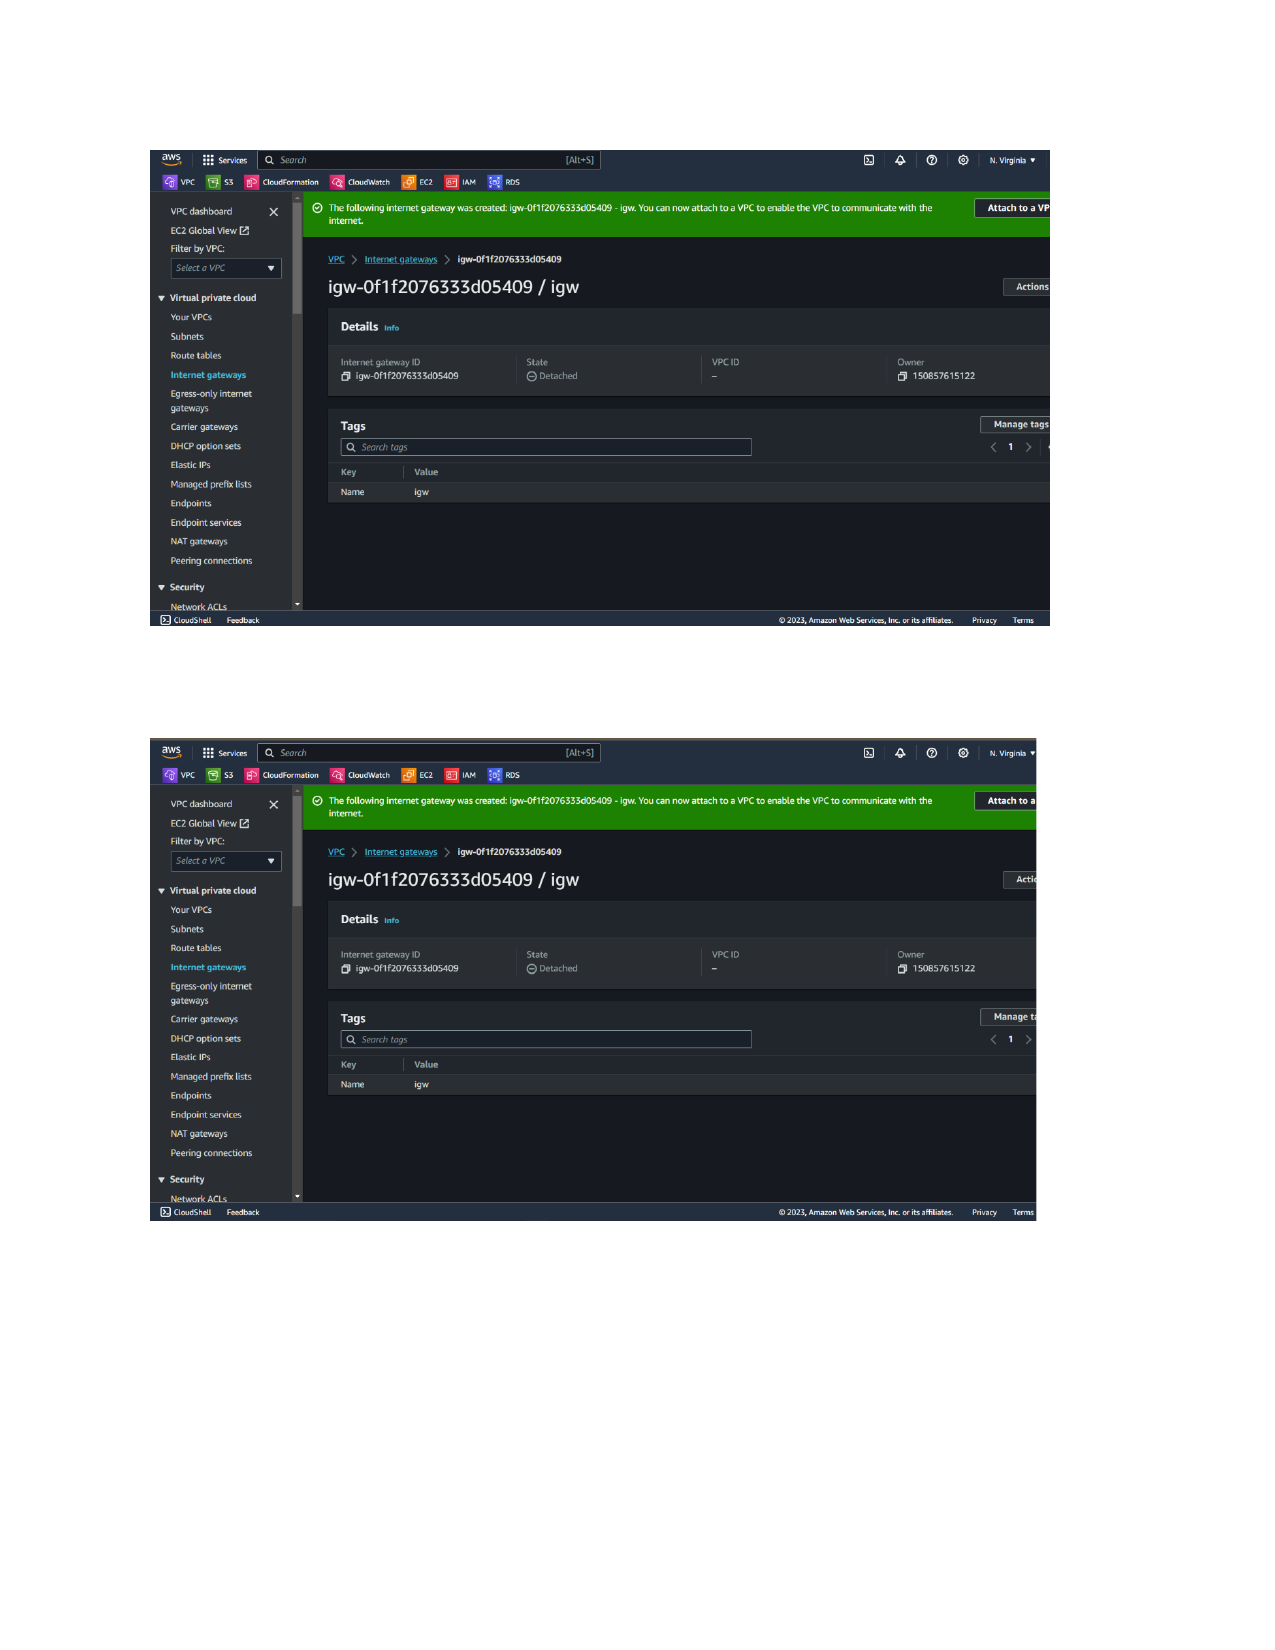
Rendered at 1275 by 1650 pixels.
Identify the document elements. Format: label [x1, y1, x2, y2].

picture [150, 150, 1050, 626]
picture [150, 738, 1037, 1221]
